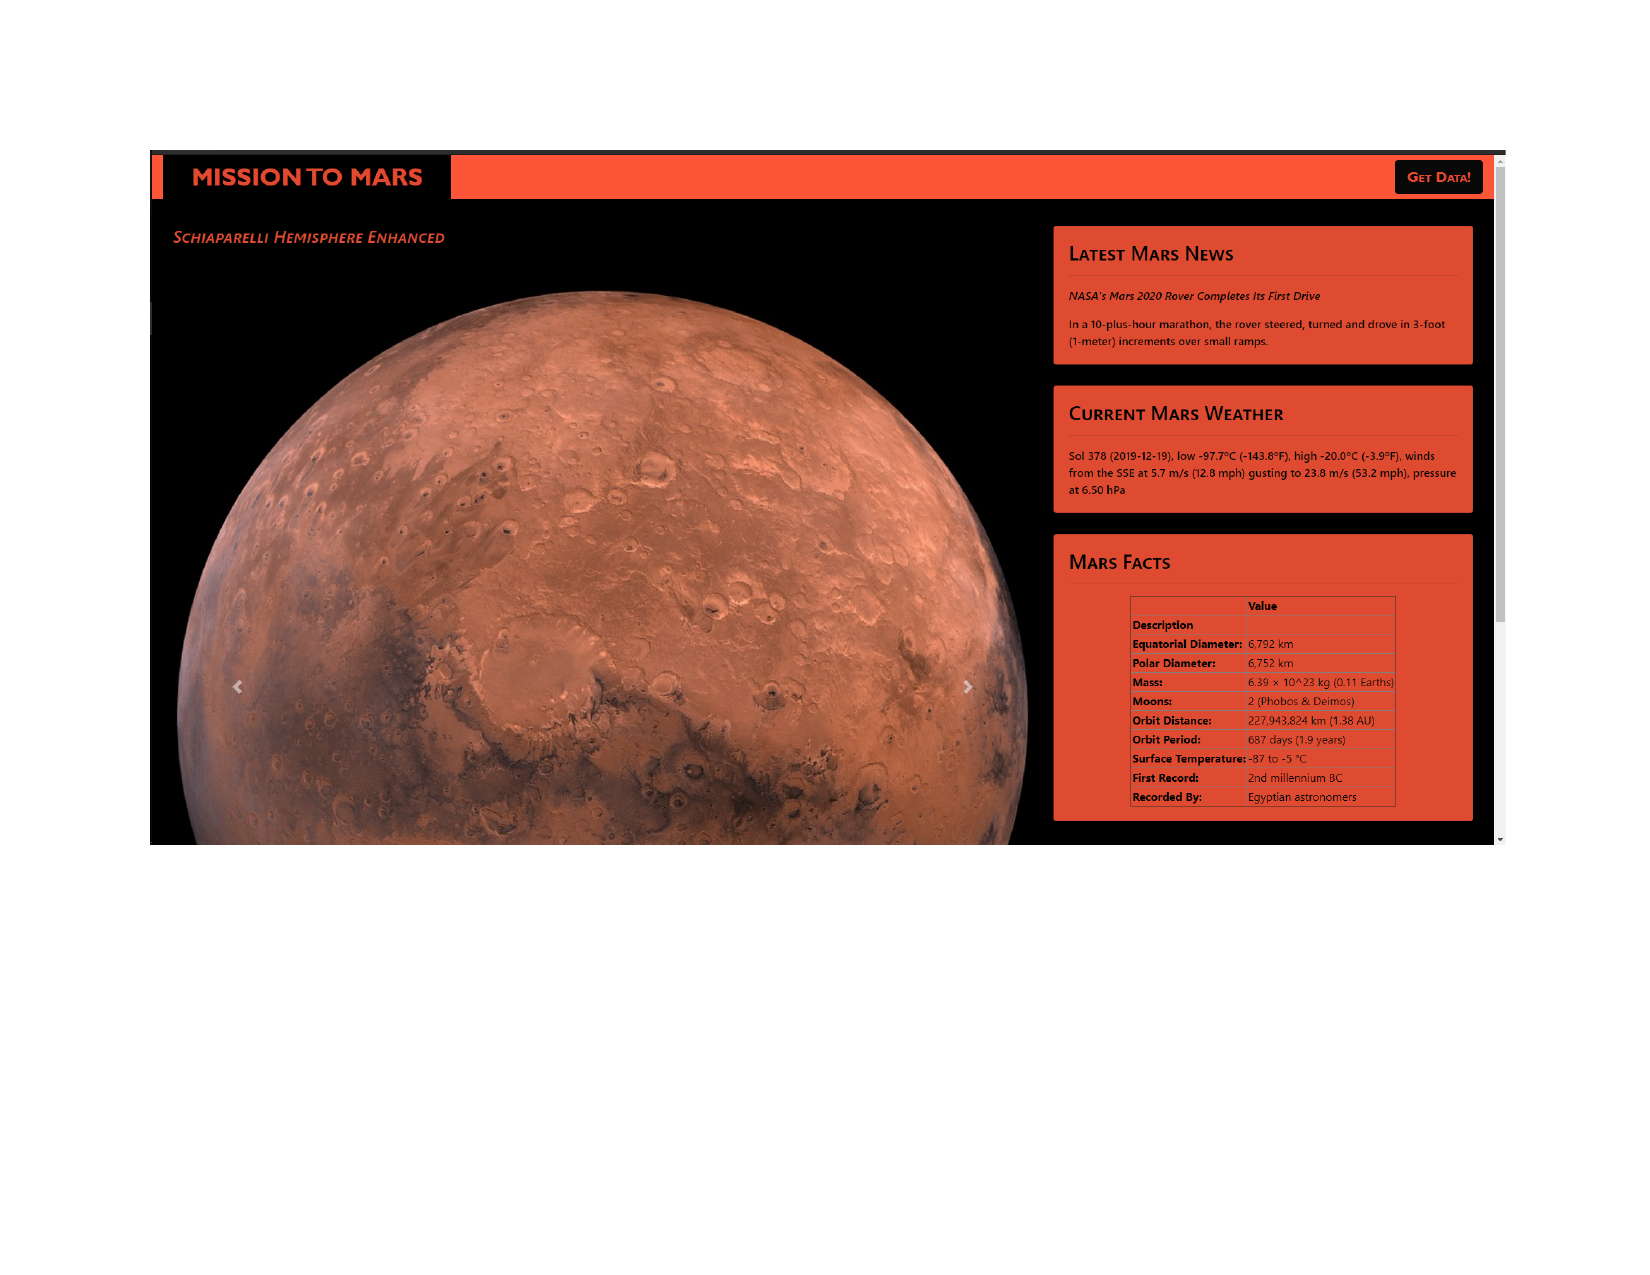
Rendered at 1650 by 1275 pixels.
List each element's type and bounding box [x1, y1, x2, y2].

picture [150, 150, 1506, 845]
